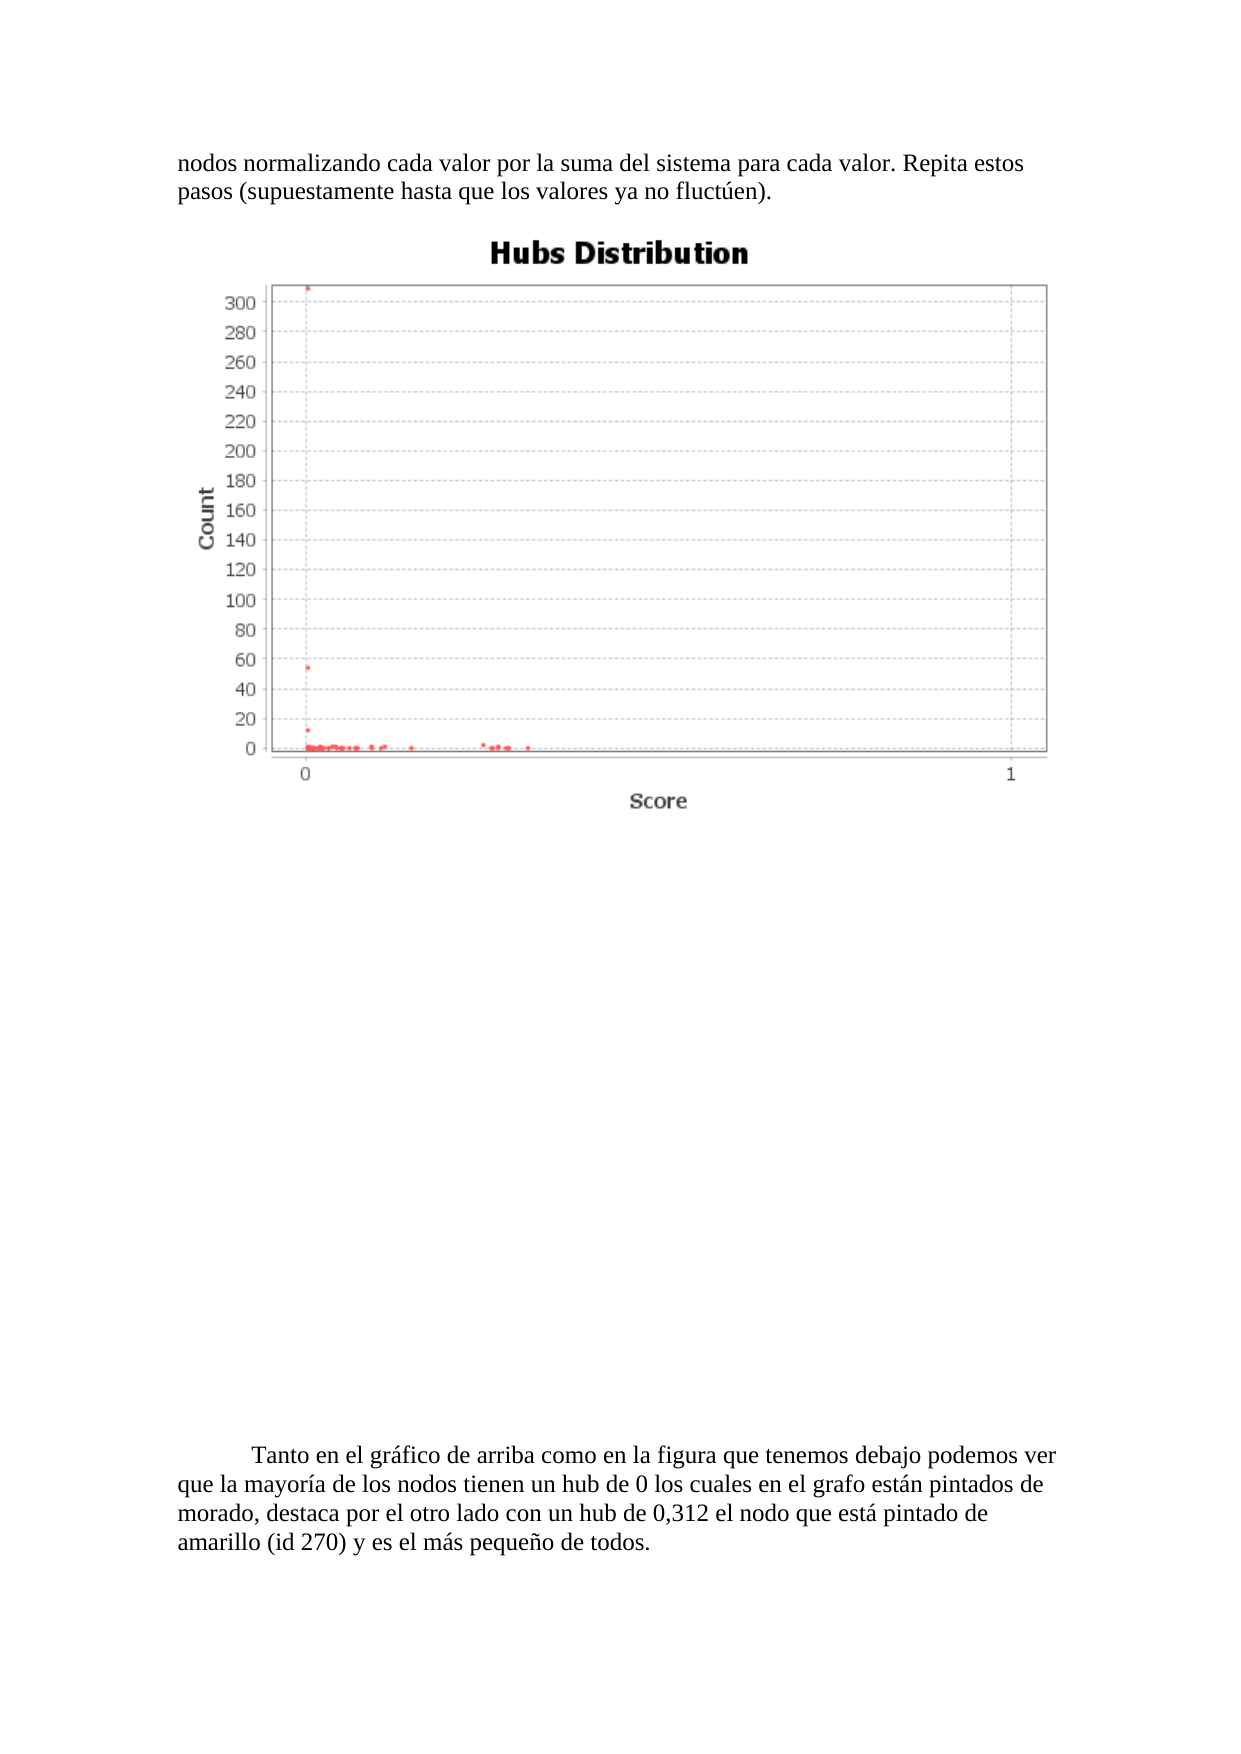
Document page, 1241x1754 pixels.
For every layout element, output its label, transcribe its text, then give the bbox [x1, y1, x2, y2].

picture [177, 233, 1063, 825]
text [177, 148, 1063, 205]
text Tanto en el gráfico de arriba como en la figura que tenemos debajo podemos ver que la mayoría de los nodos tienen un hub de 0 los cuales en el grafo están pintados de morado, destaca por el otro lado con un hub de 0,312 el nodo que está pintado de amarillo (id 270) y es el más pequeño de todos. [177, 1441, 1063, 1556]
